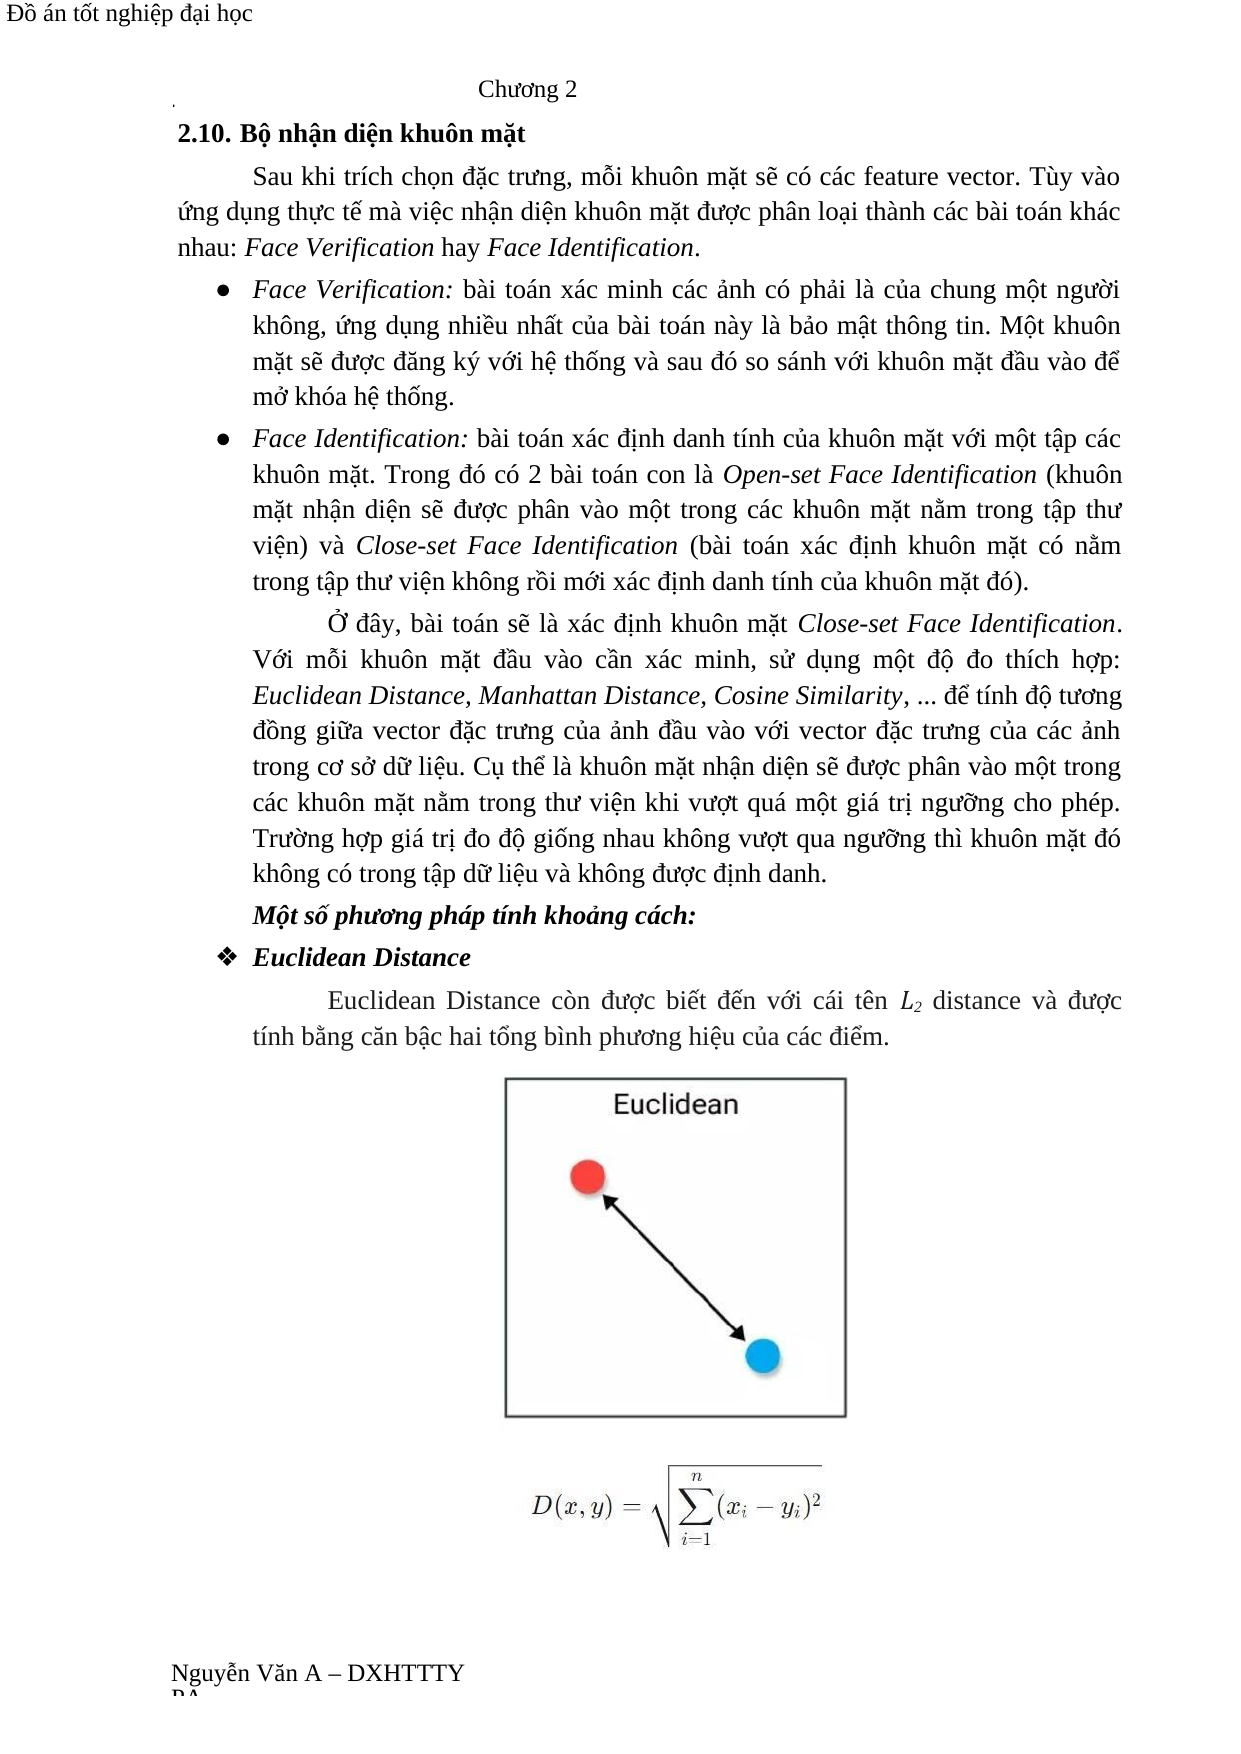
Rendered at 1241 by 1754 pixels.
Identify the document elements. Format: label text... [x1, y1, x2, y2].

subtitle Một số phương pháp tính khoảng cách: [252, 899, 1201, 931]
list Face Verification: bài toán xác minh các ảnh có phải là của chung một người không, ứng dụng nhiều nhất của bài toán này là bảo mật thông tin. Một khuôn mặt sẽ được đăng ký với hệ thống và sau đó so sánh với khuôn mặt đầu vào để mở khóa hệ thống. [215, 273, 1122, 412]
list Face Identification: bài toán xác định danh tính của khuôn mặt với một tập các khuôn mặt. Trong đó có 2 bài toán con là Open-set Face Identification (khuôn mặt nhận diện sẽ được phân vào một trong các khuôn mặt nằm trong tập thư viện) và Close-set Face Identification (bài toán xác định khuôn mặt có nằm trong tập thư viện không rồi mới xác định danh tính của khuôn mặt đó). [215, 422, 1122, 596]
picture [499, 1069, 849, 1550]
subtitle Bộ nhận diện khuôn mặt [177, 117, 1201, 148]
list Euclidean Distance [215, 941, 1201, 974]
text Euclidean Distance còn được biết đến với cái tên 𝐿2 distance và được tính bằng căn bậc hai tổng bình phương hiệu của các điểm. [252, 984, 1122, 1051]
text Ở đây, bài toán sẽ là xác định khuôn mặt Close-set Face Identification. Với mỗi khuôn mặt đầu vào cần xác minh, sử dụng một độ đo thích hợp: Euclidean Distance, Manhattan Distance, Cosine Similarity, ... để tính độ tương đồng giữa vector đặc trưng của ảnh đầu vào với vector đặc trưng của các ảnh trong cơ sở dữ liệu. Cụ thể là khuôn mặt nhận diện sẽ được phân vào một trong các khuôn mặt nằm trong thư viện khi vượt quá một giá trị ngưỡng cho phép. Trường hợp giá trị đo độ giống nhau không vượt qua ngưỡng thì khuôn mặt đó không có trong tập dữ liệu và không được định danh. [252, 607, 1123, 888]
text Sau khi trích chọn đặc trưng, mỗi khuôn mặt sẽ có các feature vector. Tùy vào ứng dụng thực tế mà việc nhận diện khuôn mặt được phân loại thành các bài toán khác nhau: Face Verification hay Face Identification. [177, 160, 1122, 262]
